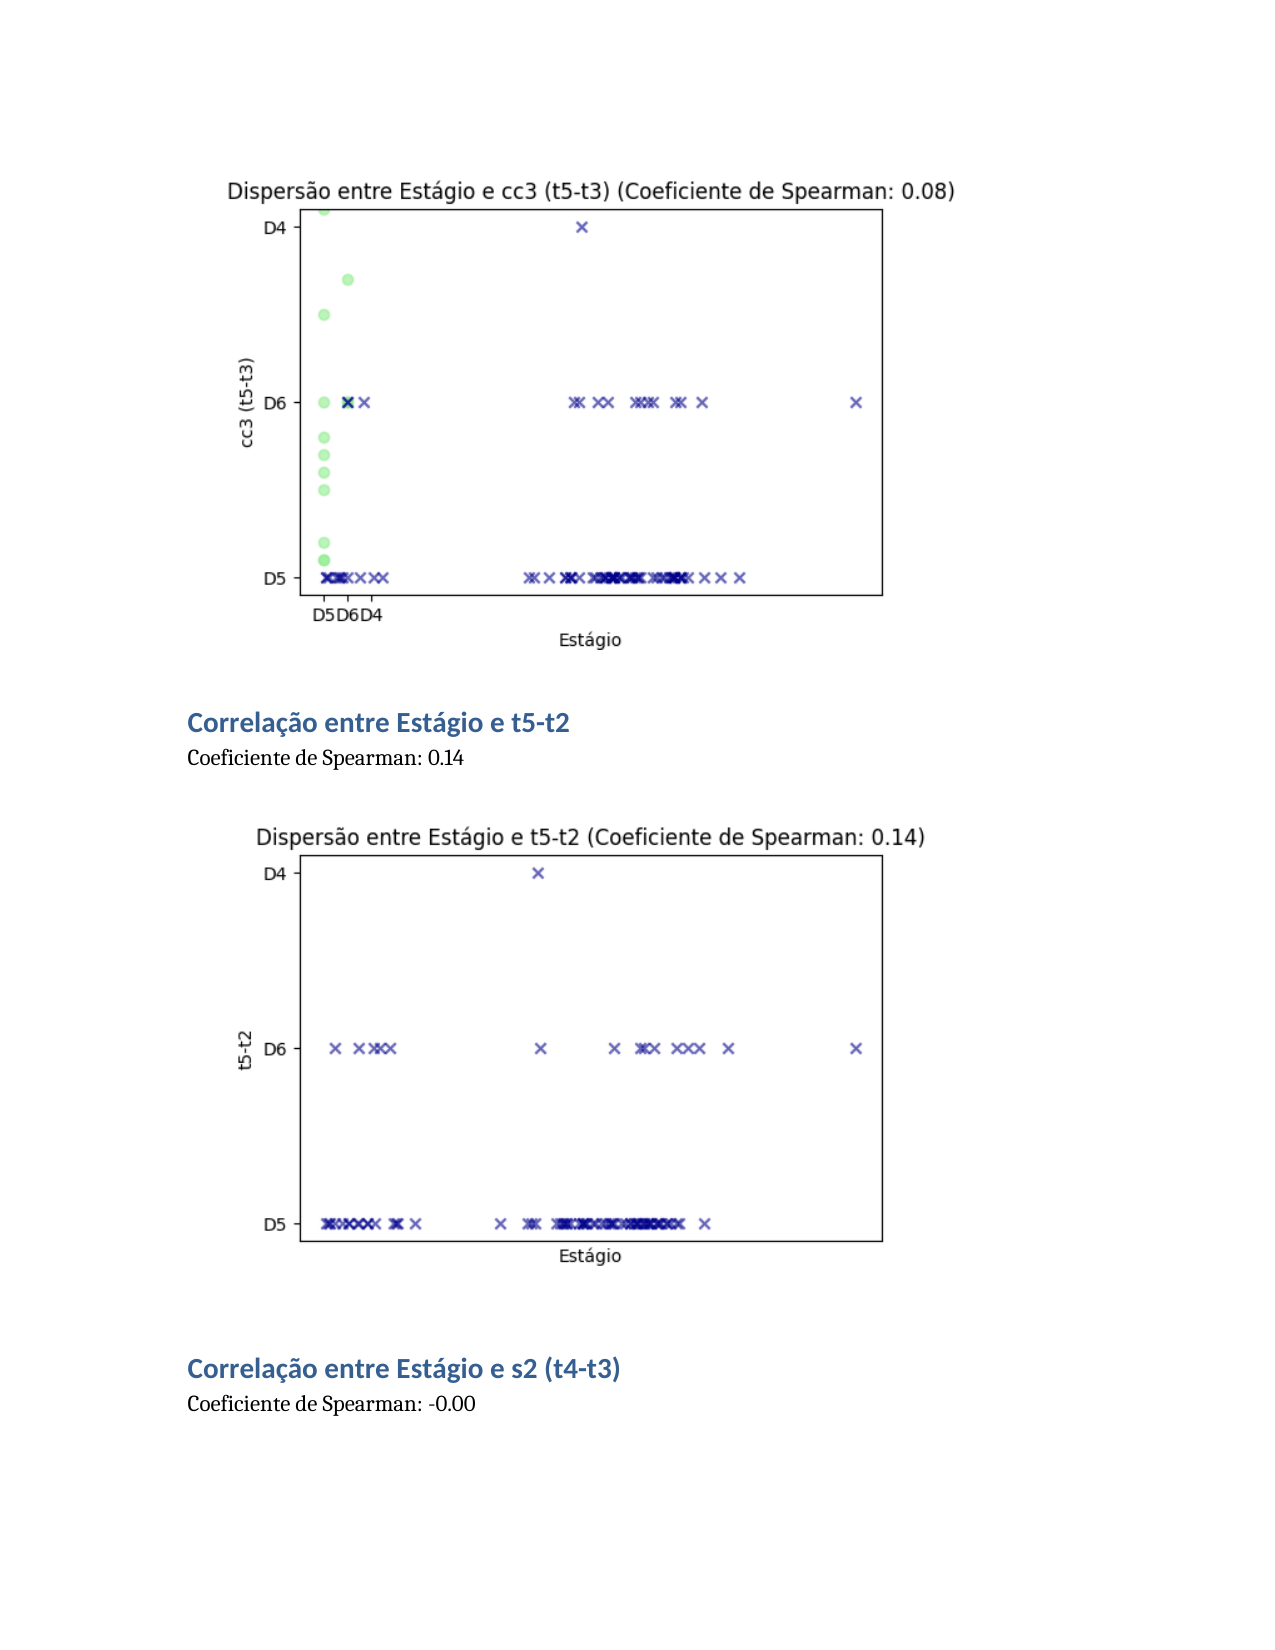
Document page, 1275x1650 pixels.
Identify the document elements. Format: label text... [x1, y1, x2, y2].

text Coeficiente de Spearman: 0.14 [187, 745, 1087, 771]
picture [206, 150, 957, 650]
subtitle Correlação entre Estágio e t5-t2 [187, 704, 1087, 739]
text Coeficiente de Spearman: -0.00 [187, 1391, 1087, 1417]
picture [206, 795, 957, 1296]
subtitle Correlação entre Estágio e s2 (t4-t3) [187, 1350, 1087, 1385]
